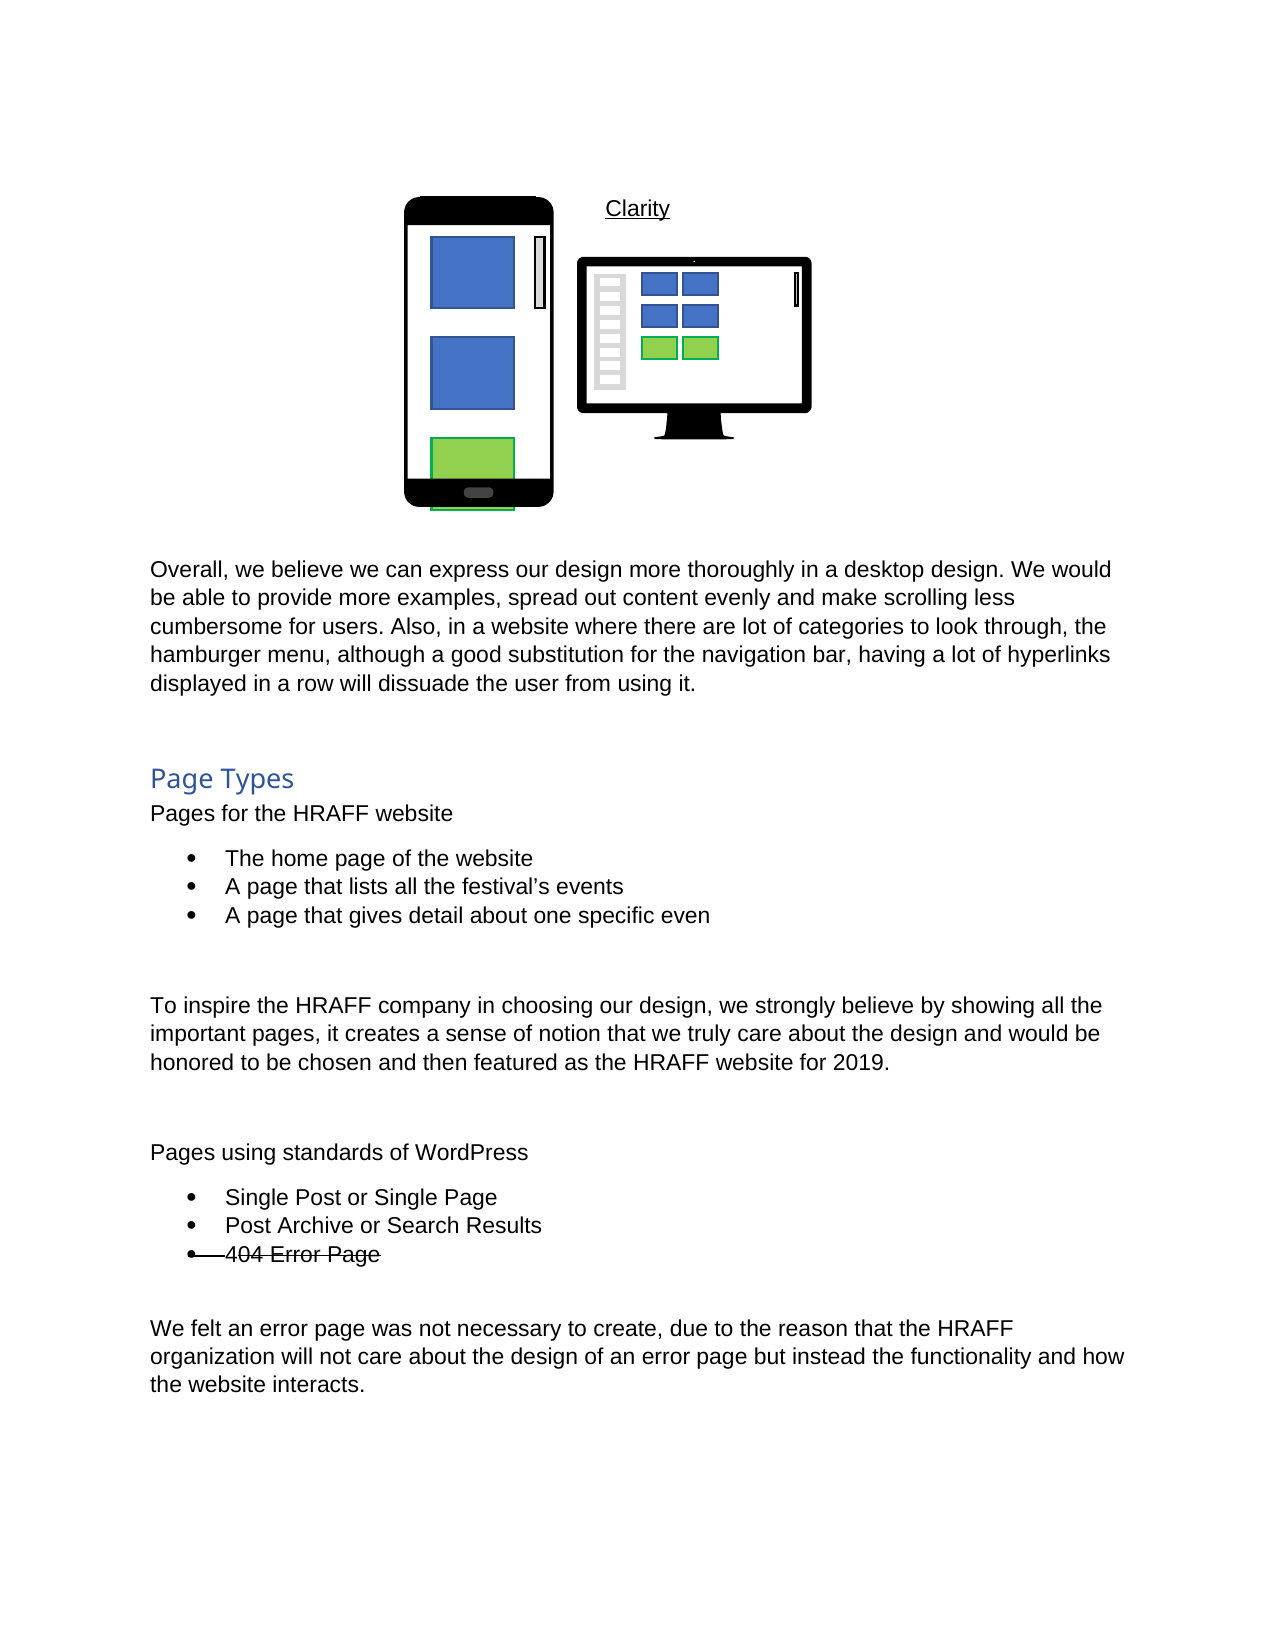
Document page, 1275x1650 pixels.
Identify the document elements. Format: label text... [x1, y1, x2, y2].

text We felt an error page was not necessary to create, due to the reason that the HRAFF organization will not care about the design of an error page but instead the functionality and how the website interacts. [150, 1314, 1125, 1398]
list A page that lists all the festival’s events [187, 873, 1125, 899]
text To inspire the HRAFF company in choosing our design, we strongly believe by showing all the important pages, it creates a sense of notion that we truly care about the design and would be honored to be chosen and then featured as the HRAFF website for 2019. [150, 992, 1125, 1075]
text Pages for the HRAFF website [150, 800, 1125, 826]
list The home page of the website [187, 845, 1125, 871]
list Post Archive or Search Results [187, 1212, 1125, 1239]
list 404 Error Page [187, 1241, 1125, 1267]
list A page that gives detail about one specific even [187, 902, 1125, 928]
subtitle Page Types [150, 760, 1125, 797]
text Pages using standards of WordPress [150, 1139, 1125, 1165]
text Clarity [150, 195, 1125, 221]
list Single Post or Single Page [187, 1184, 1125, 1210]
text Overall, we believe we can express our design more thoroughly in a desktop design. We would be able to provide more examples, spread out content evenly and make scrolling less cumbersome for users. Also, in a website where there are lot of categories to look through, the hamburger menu, although a good substitution for the navigation bar, having a lot of hyperlinks displayed in a row will dissuade the user from using it. [150, 556, 1125, 696]
